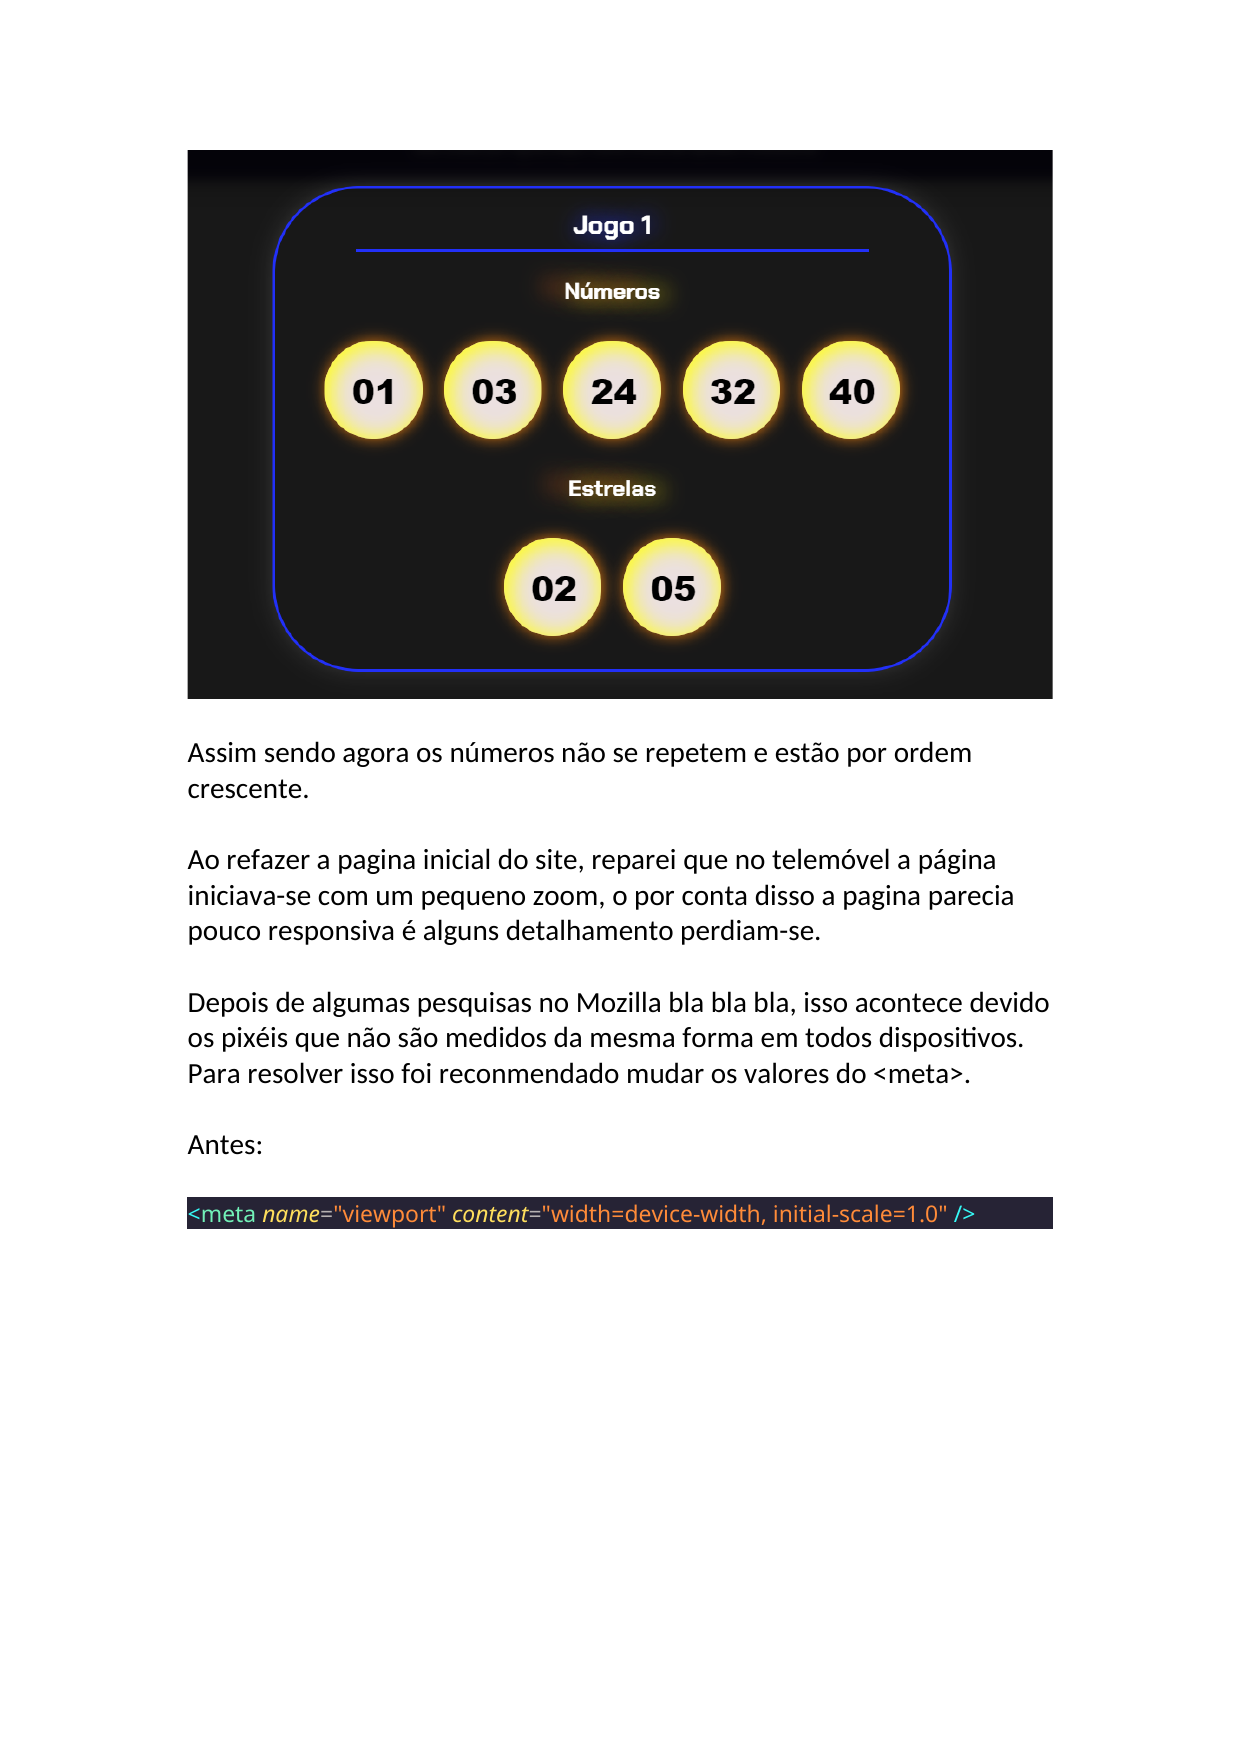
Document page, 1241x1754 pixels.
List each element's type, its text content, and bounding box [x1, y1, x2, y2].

picture [187, 150, 1053, 699]
text Ao refazer a pagina inicial do site, reparei que no telemóvel a página iniciava-se com um pequeno zoom, o por conta disso a pagina parecia pouco responsiva é alguns detalhamento perdiam-se. [187, 841, 1053, 948]
text <meta name="viewport" content="width=device-width, initial-scale=1.0" /> [187, 1197, 1053, 1229]
text Antes: [187, 1126, 1053, 1162]
text Assim sendo agora os números não se repetem e estão por ordem crescente. [187, 734, 1053, 806]
text Depois de algumas pesquisas no Mozilla bla bla bla, isso acontece devido os pixéis que não são medidos da mesma forma em todos dispositivos. Para resolver isso foi reconmendado mudar os valores do <meta>. [187, 984, 1053, 1091]
